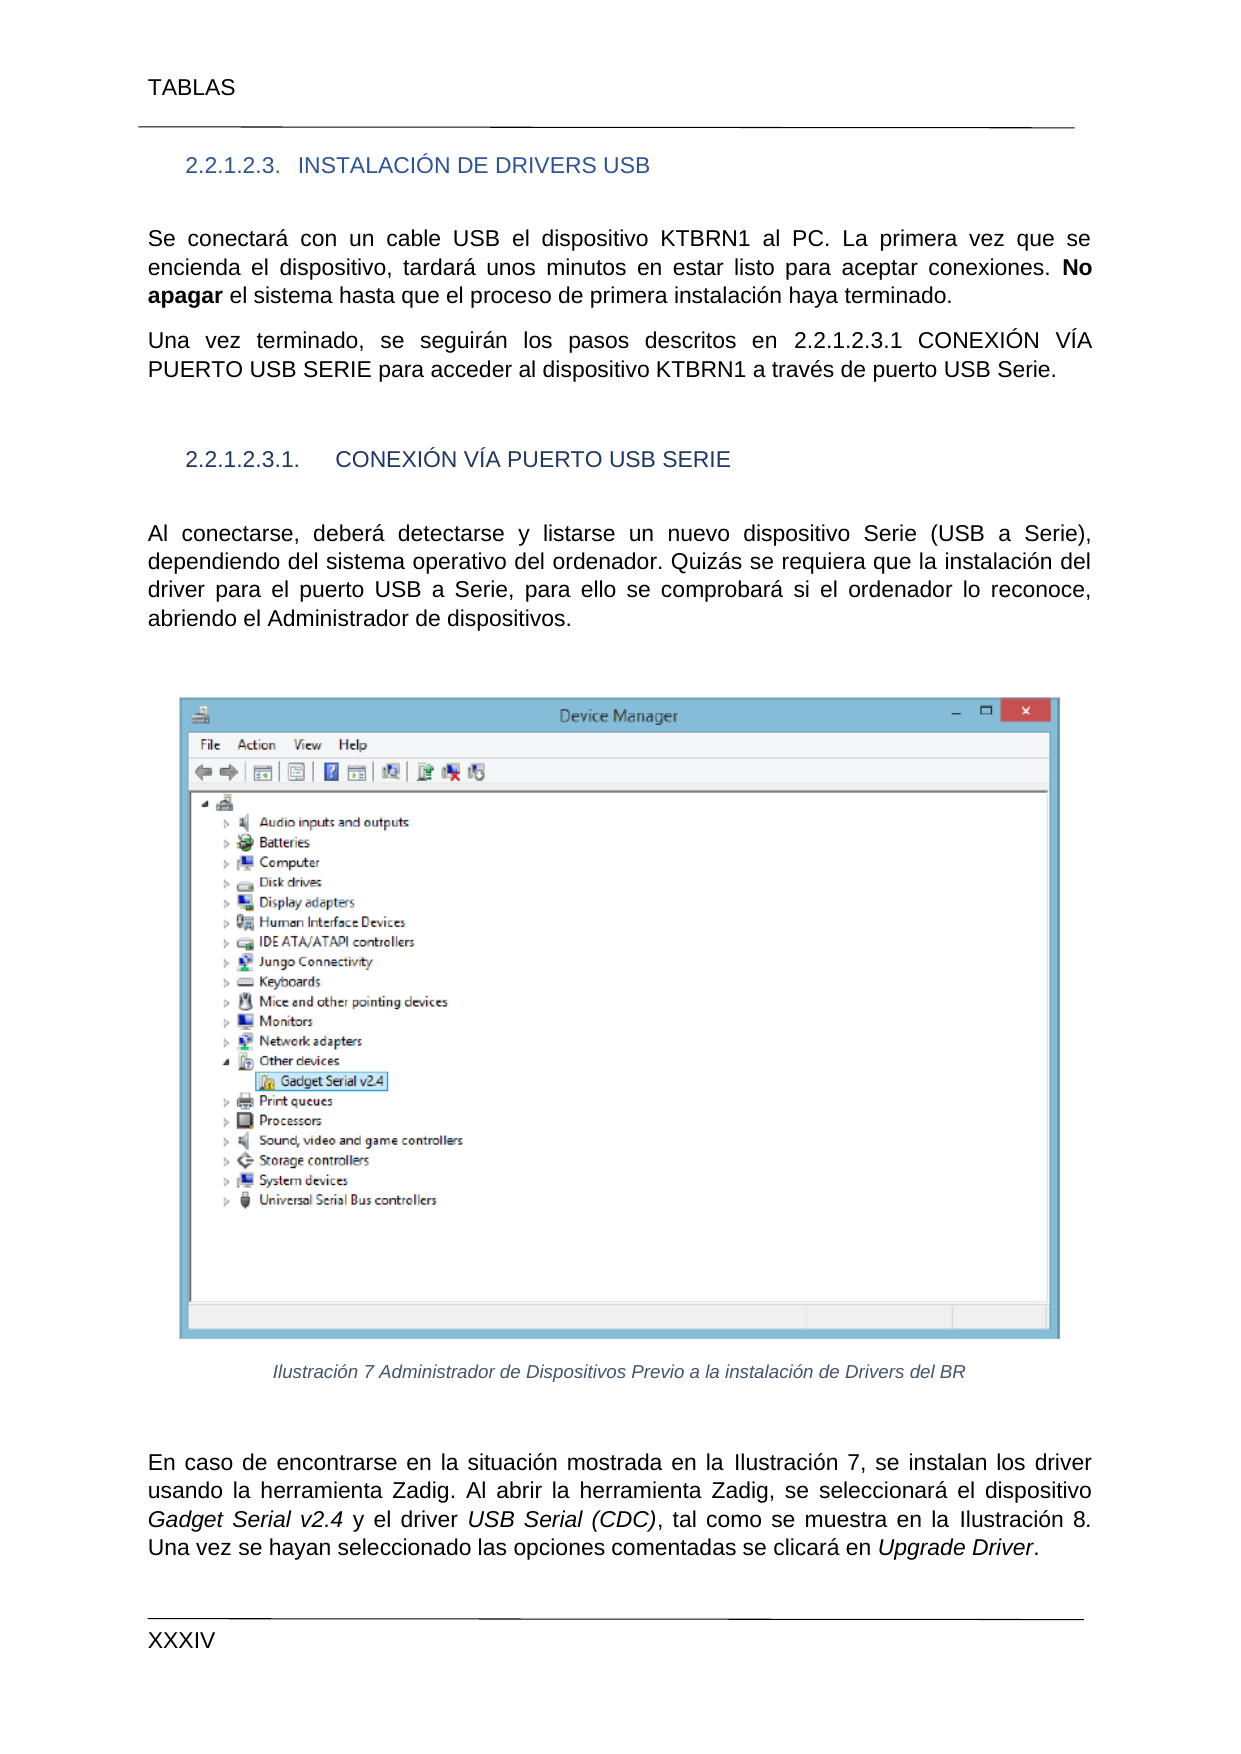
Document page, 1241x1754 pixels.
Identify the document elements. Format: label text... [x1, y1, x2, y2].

text Una vez terminado, los pasos descritos para acceder al dispositivo KTBRN1 a través de puerto USB Serie. [148, 327, 1092, 382]
text con un cable USB el dispositivo KTBRN1 al PC. La primera vez que el dispositivo, tardará unos minutos en estar listo para aceptar conexiones. No apagar el sistema hasta que el proceso de primera instalación haya terminado. [148, 225, 1092, 309]
text Ilustración Administrador de Dispositivos Previo a la instalación de Drivers [148, 1361, 1092, 1383]
subtitle CONEXIÓN VÍA PUERTO USB SERIE [185, 446, 1092, 472]
text la, los driver usando la herramienta Zadig. [148, 1449, 1092, 1560]
text Al conectarse, deberá detectarse y listarse un nuevo dispositivo Serie (USB a Serie), dependiendo del sistema operativo del ordenador. Quizás se requiera que l driver para el puerto USB a Serie, para ello si ordenador lo reconoce [148, 519, 1092, 631]
picture [177, 695, 1063, 1343]
